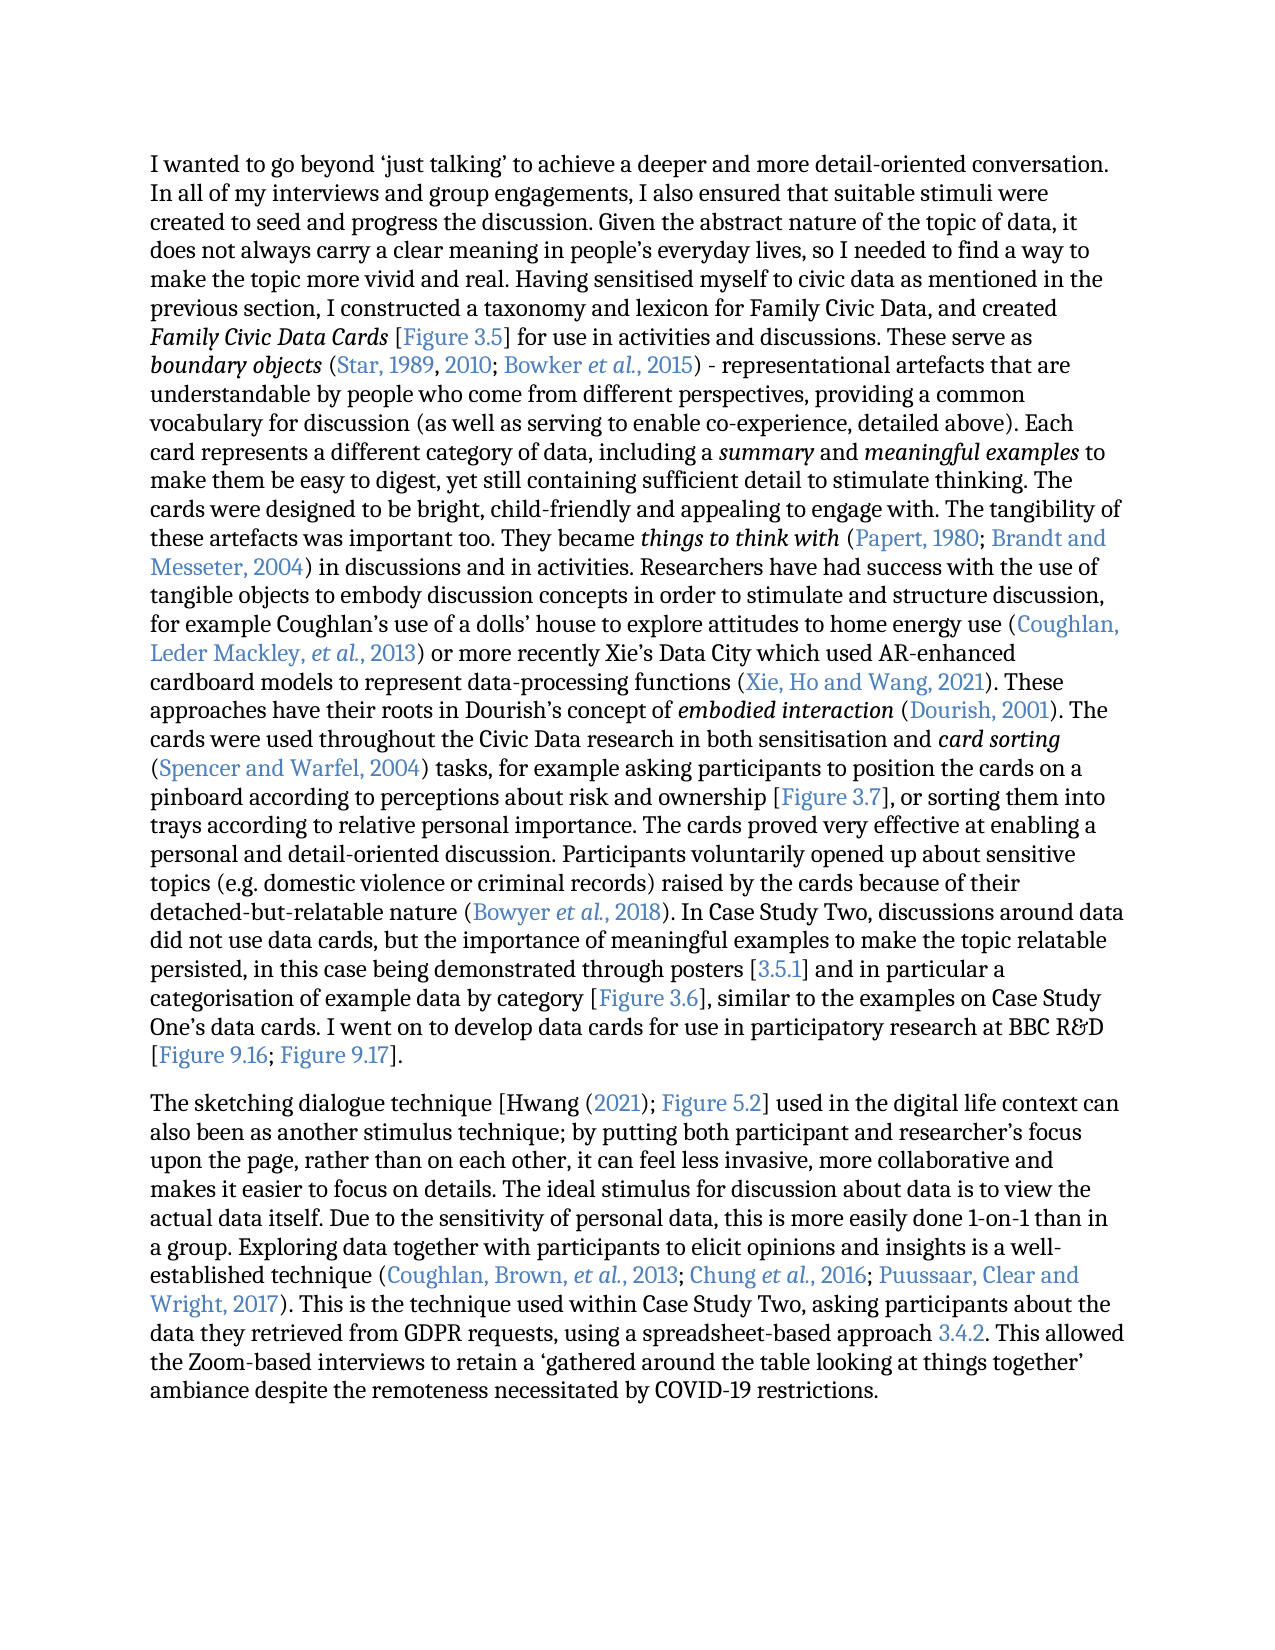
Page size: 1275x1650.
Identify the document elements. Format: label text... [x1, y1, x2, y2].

text I wanted to go beyond ‘just talking’ to achieve a deeper and more detail-oriented conversation. In all of my interviews and group engagements, I also ensured that suitable stimuli were created to seed and progress the discussion. Given the abstract nature of the topic of data, it does not always carry a clear meaning in people’s everyday lives, so I needed to find a way to make the topic more vivid and real. Having sensitised myself to civic data as mentioned in the previous section, I constructed a taxonomy and lexicon for Family Civic Data, and created Family Civic Data Cards [Figure 3.5] for use in activities and discussions. These serve as boundary objects (Star, 1989, 2010; Bowker et al., 2015) - representational artefacts that are understandable by people who come from different perspectives, providing a common vocabulary for discussion (as well as serving to enable co-experience, detailed above). Each card represents a different category of data, including a summary and meaningful examples to make them be easy to digest, yet still containing sufficient detail to stimulate thinking. The cards were designed to be bright, child-friendly and appealing to engage with. The tangibility of these artefacts was important too. They became things to think with (Papert, 1980; Brandt and Messeter, 2004) in discussions and in activities. Researchers have had success with the use of tangible objects to embody discussion concepts in order to stimulate and structure discussion, for example Coughlan’s use of a dolls’ house to explore attitudes to home energy use (Coughlan, Leder Mackley, et al., 2013) or more recently Xie’s Data City which used AR-enhanced cardboard models to represent data-processing functions (Xie, Ho and Wang, 2021). These approaches have their roots in Dourish’s concept of embodied interaction (Dourish, 2001). The cards were used throughout the Civic Data research in both sensitisation and card sorting (Spencer and Warfel, 2004) tasks, for example asking participants to position the cards on a pinboard according to perceptions about risk and ownership [Figure 3.7], or sorting them into trays according to relative personal importance. The cards proved very effective at enabling a personal and detail-oriented discussion. Participants voluntarily opened up about sensitive topics (e.g. domestic violence or criminal records) raised by the cards because of their detached-but-relatable nature (Bowyer et al., 2018). In Case Study Two, discussions around data did not use data cards, but the importance of meaningful examples to make the topic relatable persisted, in this case being demonstrated through posters [3.5.1] and in particular a categorisation of example data by category [Figure 3.6], similar to the examples on Case Study One’s data cards. I went on to develop data cards for use in participatory research at BBC R&D [Figure 9.16; Figure 9.17]. [150, 150, 1125, 1070]
text The sketching dialogue technique [Hwang (2021); Figure 5.2] used in the digital life context can also been as another stimulus technique; by putting both participant and researcher’s focus upon the page, rather than on each other, it can feel less invasive, more collaborative and makes it easier to focus on details. The ideal stimulus for discussion about data is to view the actual data itself. Due to the sensitivity of personal data, this is more easily done 1-on-1 than in a group. Exploring data together with participants to elicit opinions and insights is a well-established technique (Coughlan, Brown, et al., 2013; Chung et al., 2016; Puussaar, Clear and Wright, 2017). This is the technique used within Case Study Two, asking participants about the data they retrieved from GDPR requests, using a spreadsheet-based approach 3.4.2. This allowed the Zoom-based interviews to retain a ‘gathered around the table looking at things together’ ambiance despite the remoteness necessitated by COVID-19 restrictions. [150, 1089, 1125, 1405]
